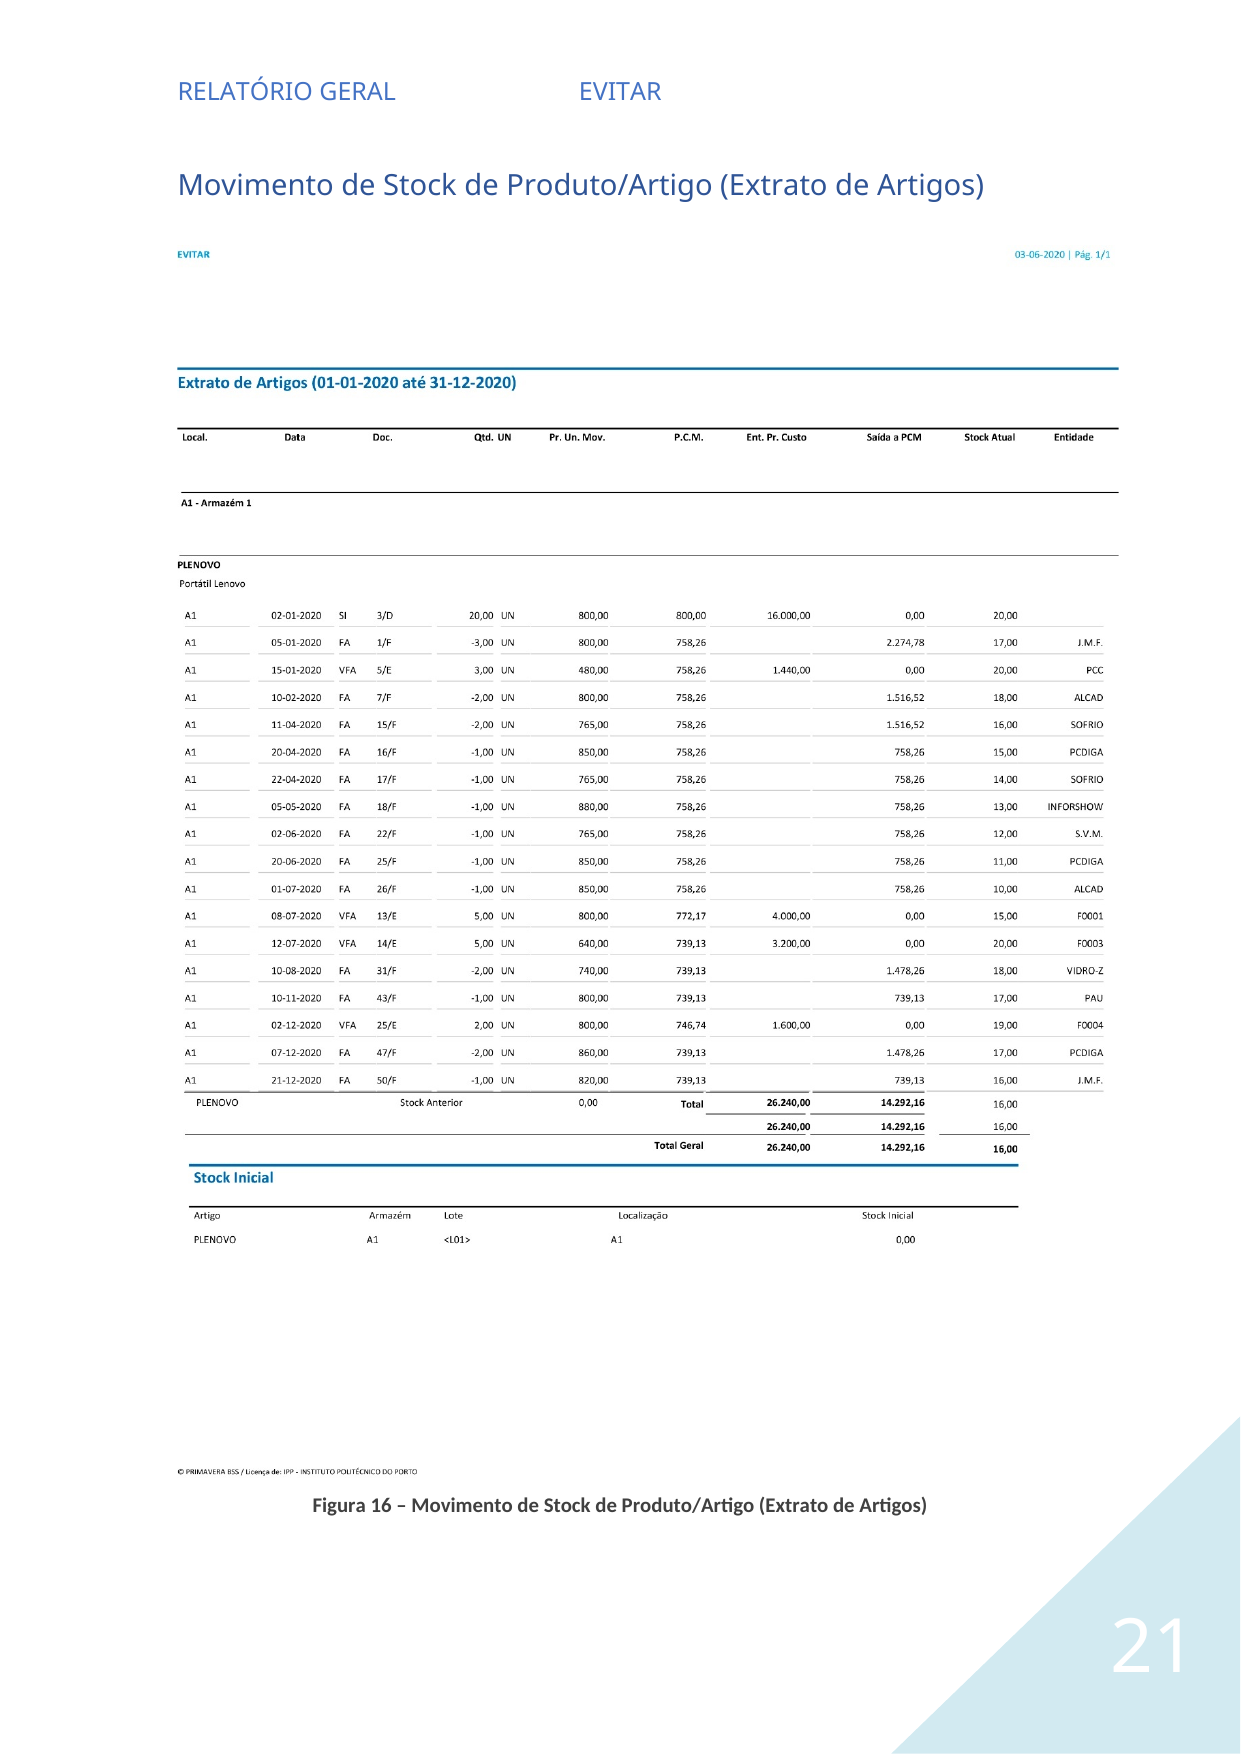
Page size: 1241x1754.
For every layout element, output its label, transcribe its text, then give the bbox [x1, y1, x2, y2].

picture [177, 245, 1119, 1478]
subtitle Movimento de Stock de Produto/Artigo (Extrato de Artigos) [177, 164, 1063, 204]
